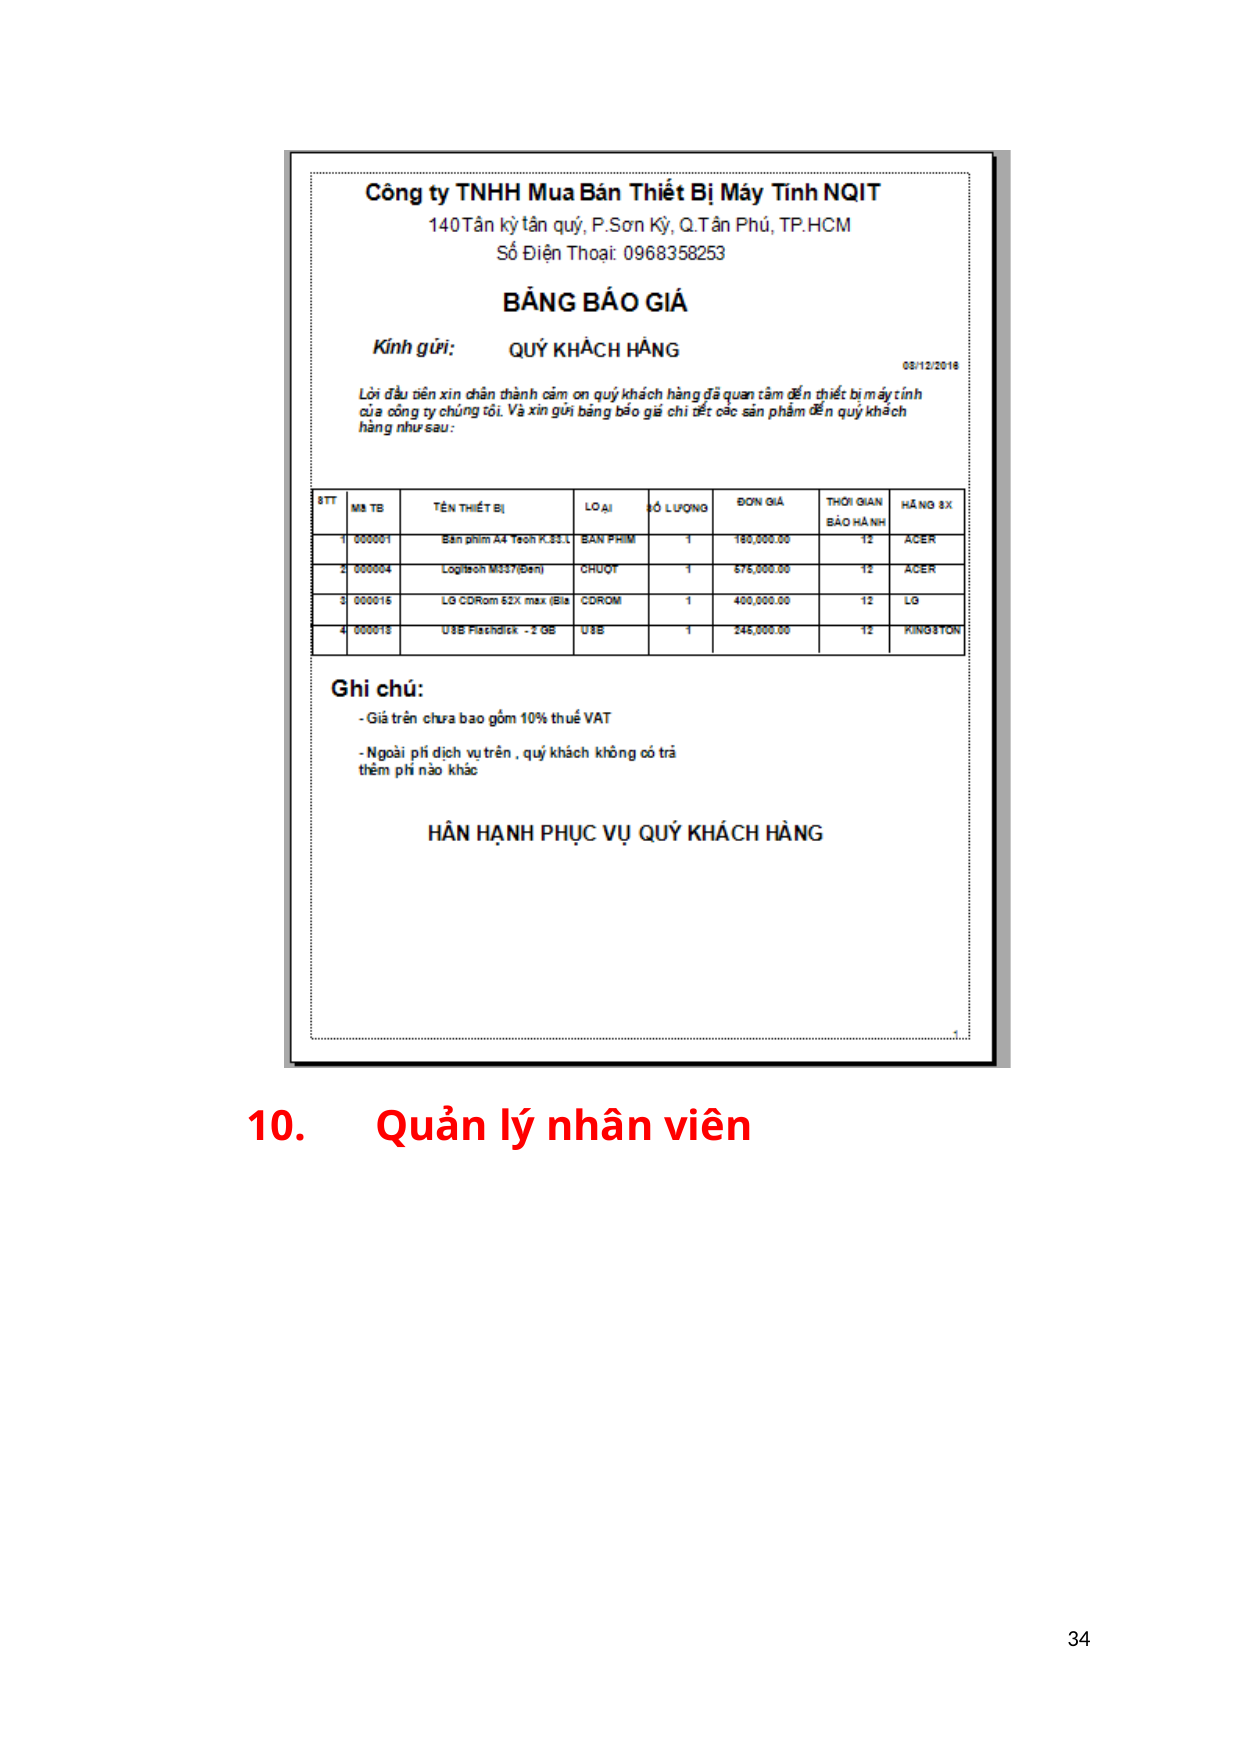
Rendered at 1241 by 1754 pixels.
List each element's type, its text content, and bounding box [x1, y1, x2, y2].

picture [284, 150, 1011, 1068]
list Quản lý nhân viên [247, 1096, 1090, 1152]
